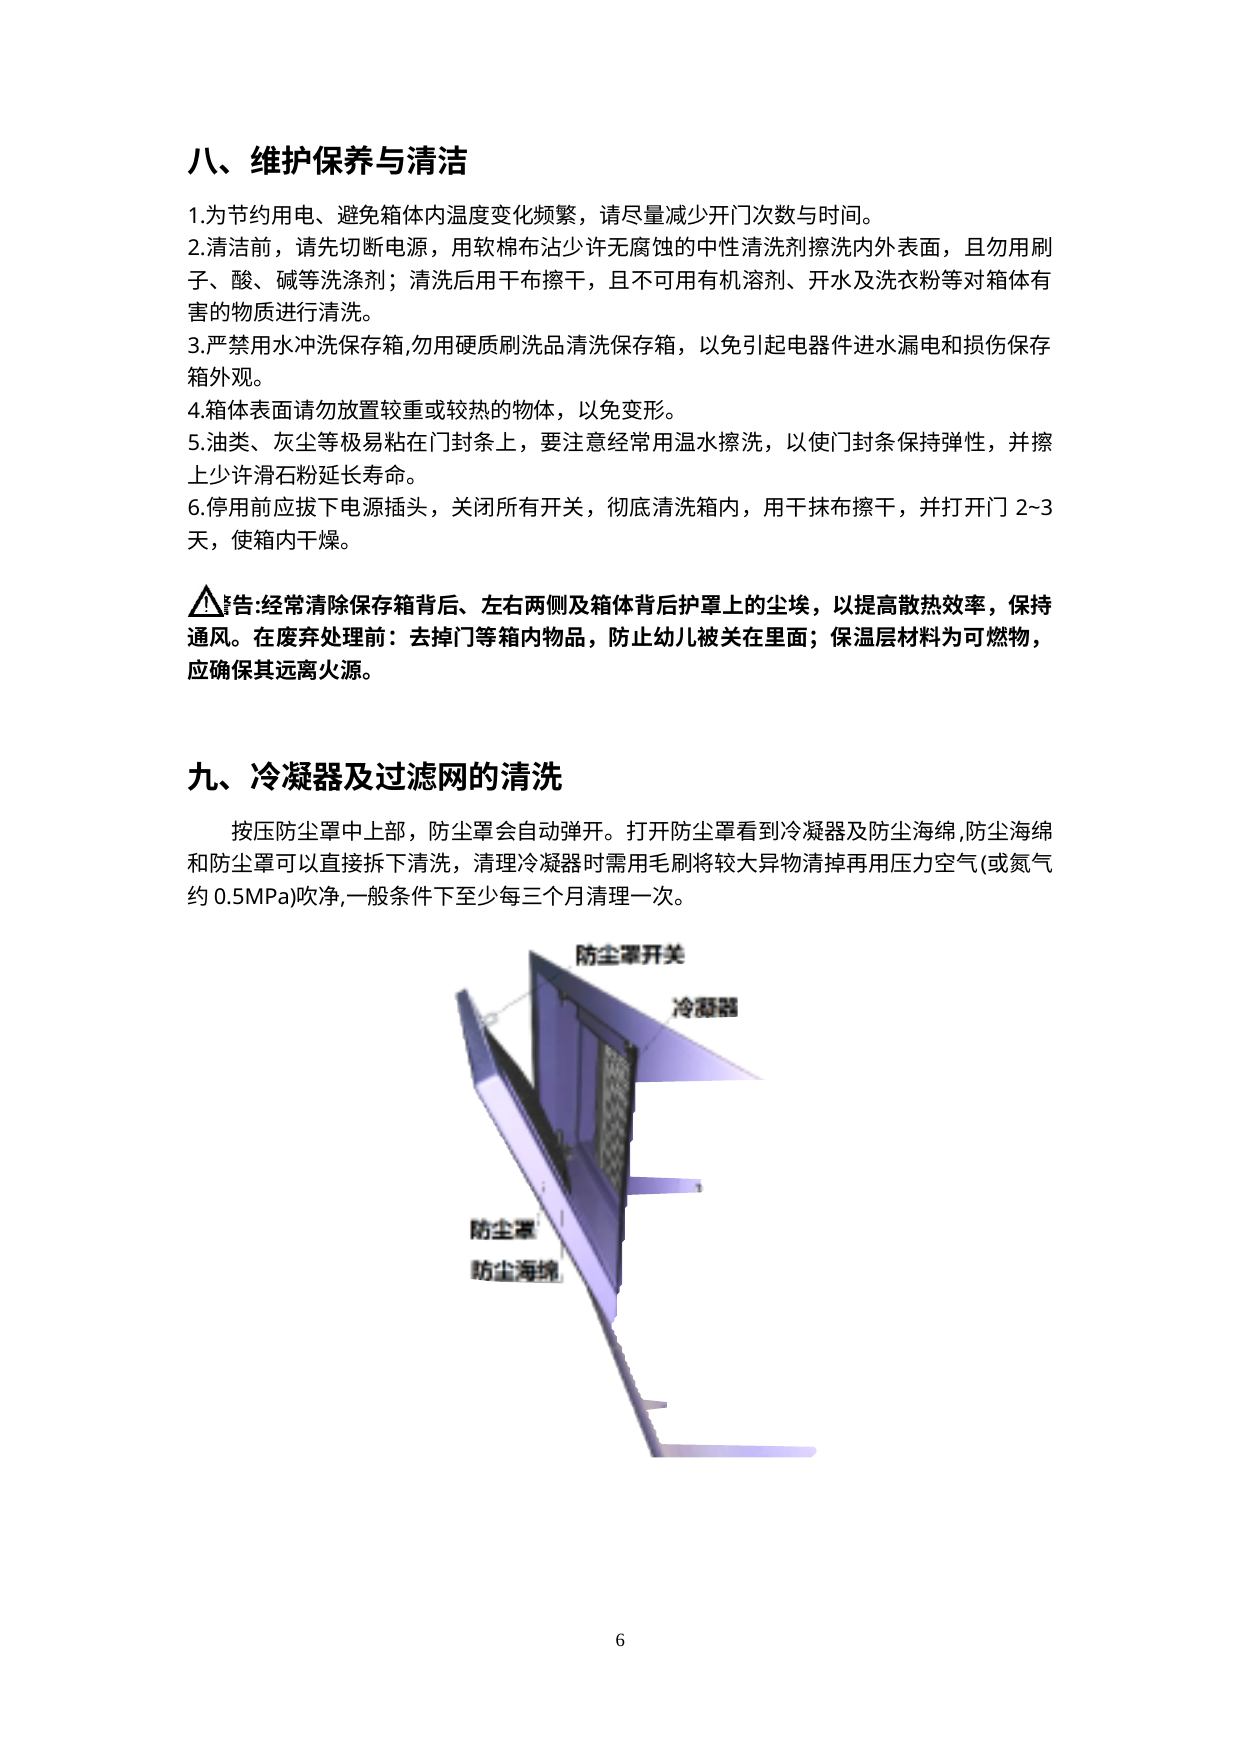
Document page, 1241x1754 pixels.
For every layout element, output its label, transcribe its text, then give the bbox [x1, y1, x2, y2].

text 4.箱体表面请勿放置较重或较热的物体，以免变形。 [187, 392, 1053, 425]
text 3.严禁用水冲洗保存箱,勿用硬质刷洗品清洗保存箱，以免引起电器件进水漏电和损伤保存箱外观。 [187, 327, 1053, 392]
text 按压防尘罩中上部，防尘罩会自动弹开。打开防尘罩看到冷凝器及防尘海绵,防尘海绵和防尘罩可以直接拆下清洗，清理冷凝器时需用毛刷将较大异物清掉再用压力空气(或氮气约0.5MPa)吹净,一般条件下至少每三个月清理一次。 [187, 813, 1053, 911]
title 八、维护保养与清洁 [187, 126, 1053, 191]
text 5.油类、灰尘等极易粘在门封条上，要注意经常用温水擦洗，以使门封条保持弹性，并擦上少许滑石粉延长寿命。 [187, 425, 1053, 490]
text 1.为节约用电、避免箱体内温度变化频繁，请尽量减少开门次数与时间。 [187, 197, 1053, 230]
text 6.停用前应拔下电源插头，关闭所有开关，彻底清洗箱内，用干抹布擦干，并打开门2~3天，使箱内干燥。 [187, 490, 1053, 587]
text 警告:经常清除保存箱背后、左右两侧及箱体背后护罩上的尘埃，以提高散热效率，保持通风。在废弃处理前：去掉门等箱内物品，防止幼儿被关在里面；保温层材料为可燃物，应确保其远离火源。 [187, 587, 1053, 685]
picture [186, 583, 224, 617]
text 2.清洁前，请先切断电源，用软棉布沾少许无腐蚀的中性清洗剂擦洗内外表面，且勿用刷子、酸、碱等洗涤剂；清洗后用干布擦干，且不可用有机溶剂、开水及洗衣粉等对箱体有害的物质进行清洗。 [187, 230, 1053, 327]
title 九、冷凝器及过滤网的清洗 [187, 742, 1053, 807]
